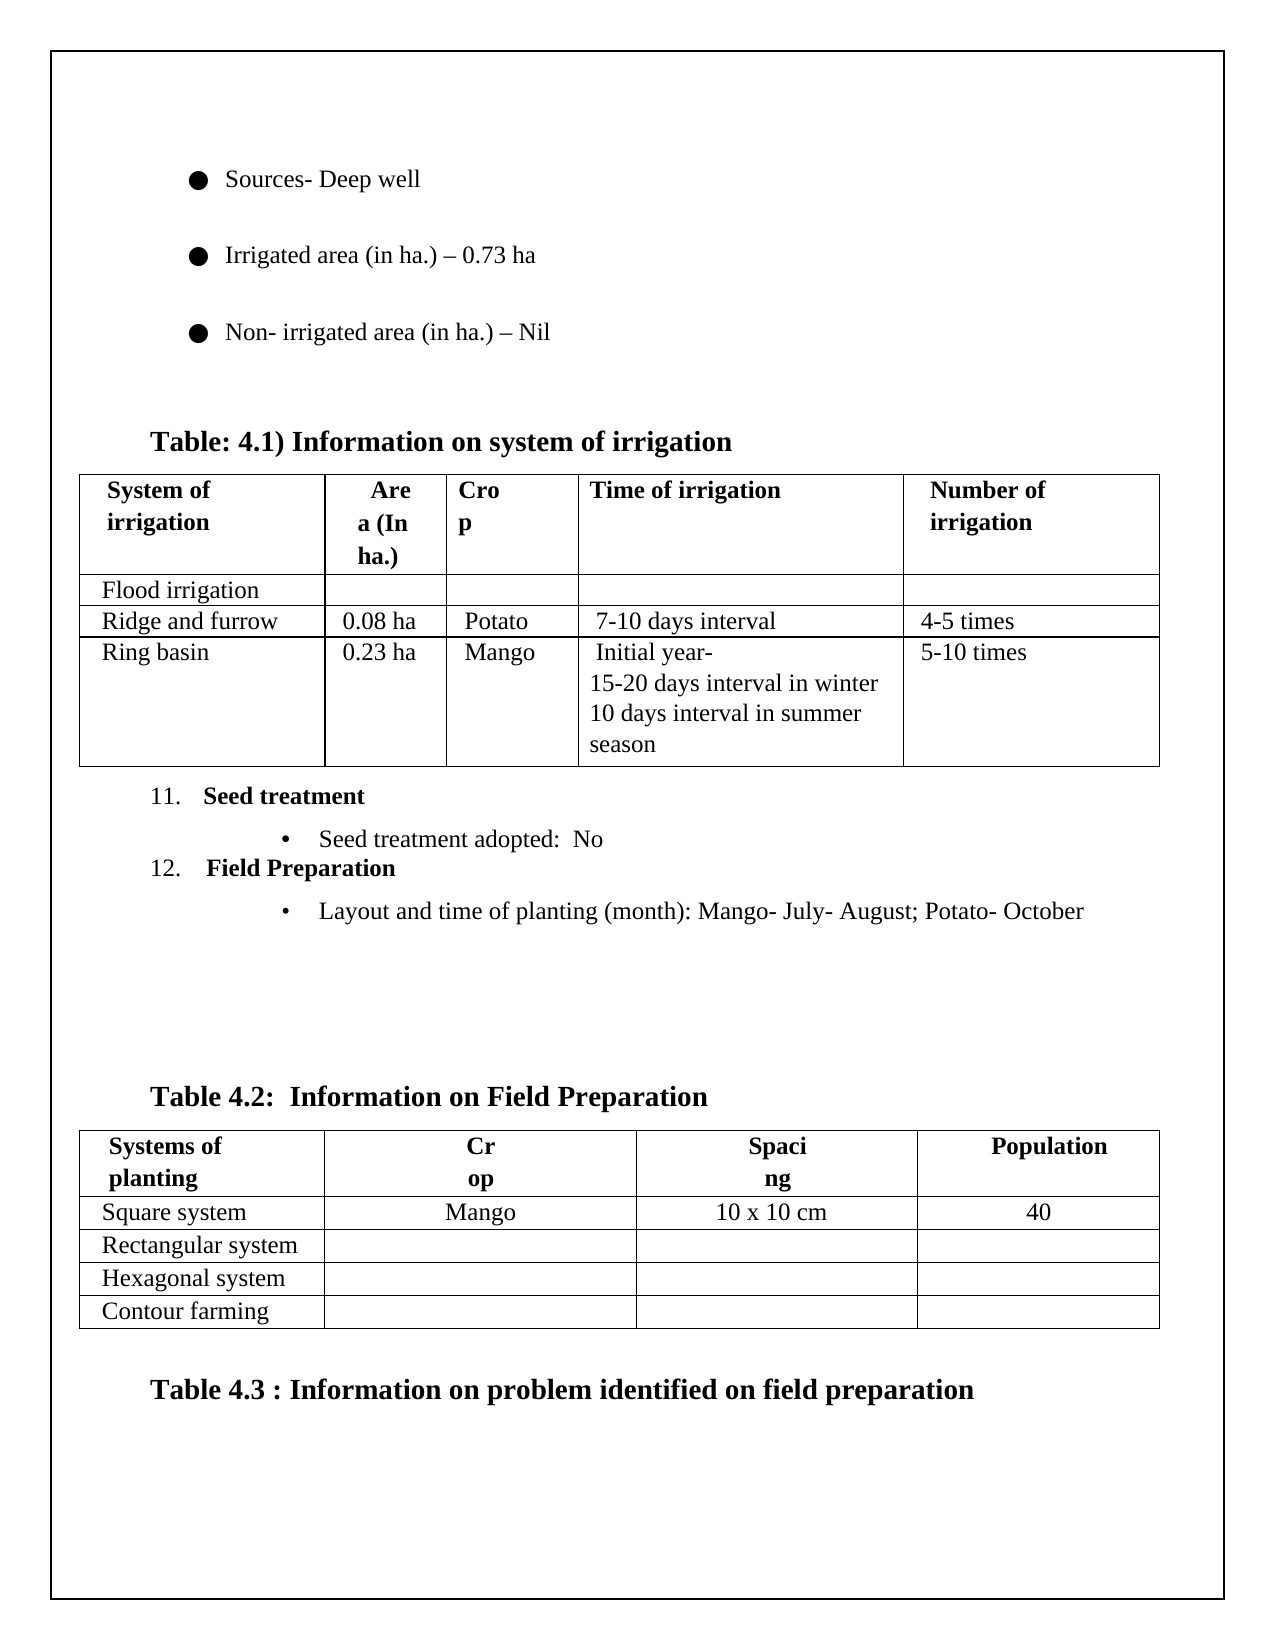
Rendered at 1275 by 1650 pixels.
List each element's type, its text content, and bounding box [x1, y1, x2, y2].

text 12. Field Preparation [150, 853, 1125, 882]
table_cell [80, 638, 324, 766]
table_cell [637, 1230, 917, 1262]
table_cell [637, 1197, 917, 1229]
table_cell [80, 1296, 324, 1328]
list Layout and time of planting (month): Mango- July- August; Potato- October [281, 896, 1125, 925]
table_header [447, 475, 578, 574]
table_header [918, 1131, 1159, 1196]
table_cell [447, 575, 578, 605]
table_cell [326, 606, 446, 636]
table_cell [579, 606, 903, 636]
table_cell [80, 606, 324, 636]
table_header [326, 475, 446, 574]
text 11. Seed treatment [150, 781, 1125, 810]
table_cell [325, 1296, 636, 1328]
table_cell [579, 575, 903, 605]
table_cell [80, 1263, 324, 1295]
list Sources- Deep well [187, 150, 1125, 201]
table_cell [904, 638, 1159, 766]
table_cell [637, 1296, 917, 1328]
text Table 4.2: Information on Field Preparation [150, 1079, 1125, 1113]
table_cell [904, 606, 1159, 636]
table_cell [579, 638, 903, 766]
list Irrigated area (in ha.) – 0.73 ha [187, 227, 1125, 278]
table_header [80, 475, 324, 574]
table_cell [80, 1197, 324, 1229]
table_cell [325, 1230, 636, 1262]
list Non- irrigated area (in ha.) – Nil [187, 304, 1125, 355]
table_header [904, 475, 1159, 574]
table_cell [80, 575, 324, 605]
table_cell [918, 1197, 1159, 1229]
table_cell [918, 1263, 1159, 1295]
text Table: 4.1) Information on system of irrigation [150, 424, 1125, 457]
list Seed treatment adopted: No [281, 824, 1125, 853]
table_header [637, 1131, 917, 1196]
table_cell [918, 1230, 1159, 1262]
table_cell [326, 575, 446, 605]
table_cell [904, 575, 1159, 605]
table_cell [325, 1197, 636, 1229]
text Table 4.3 : Information on problem identified on field preparation [150, 1372, 1125, 1405]
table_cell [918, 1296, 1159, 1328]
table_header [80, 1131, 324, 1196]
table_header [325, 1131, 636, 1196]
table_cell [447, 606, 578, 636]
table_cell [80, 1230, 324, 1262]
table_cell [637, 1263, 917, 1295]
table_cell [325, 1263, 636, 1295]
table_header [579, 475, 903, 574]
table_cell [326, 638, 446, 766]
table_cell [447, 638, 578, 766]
